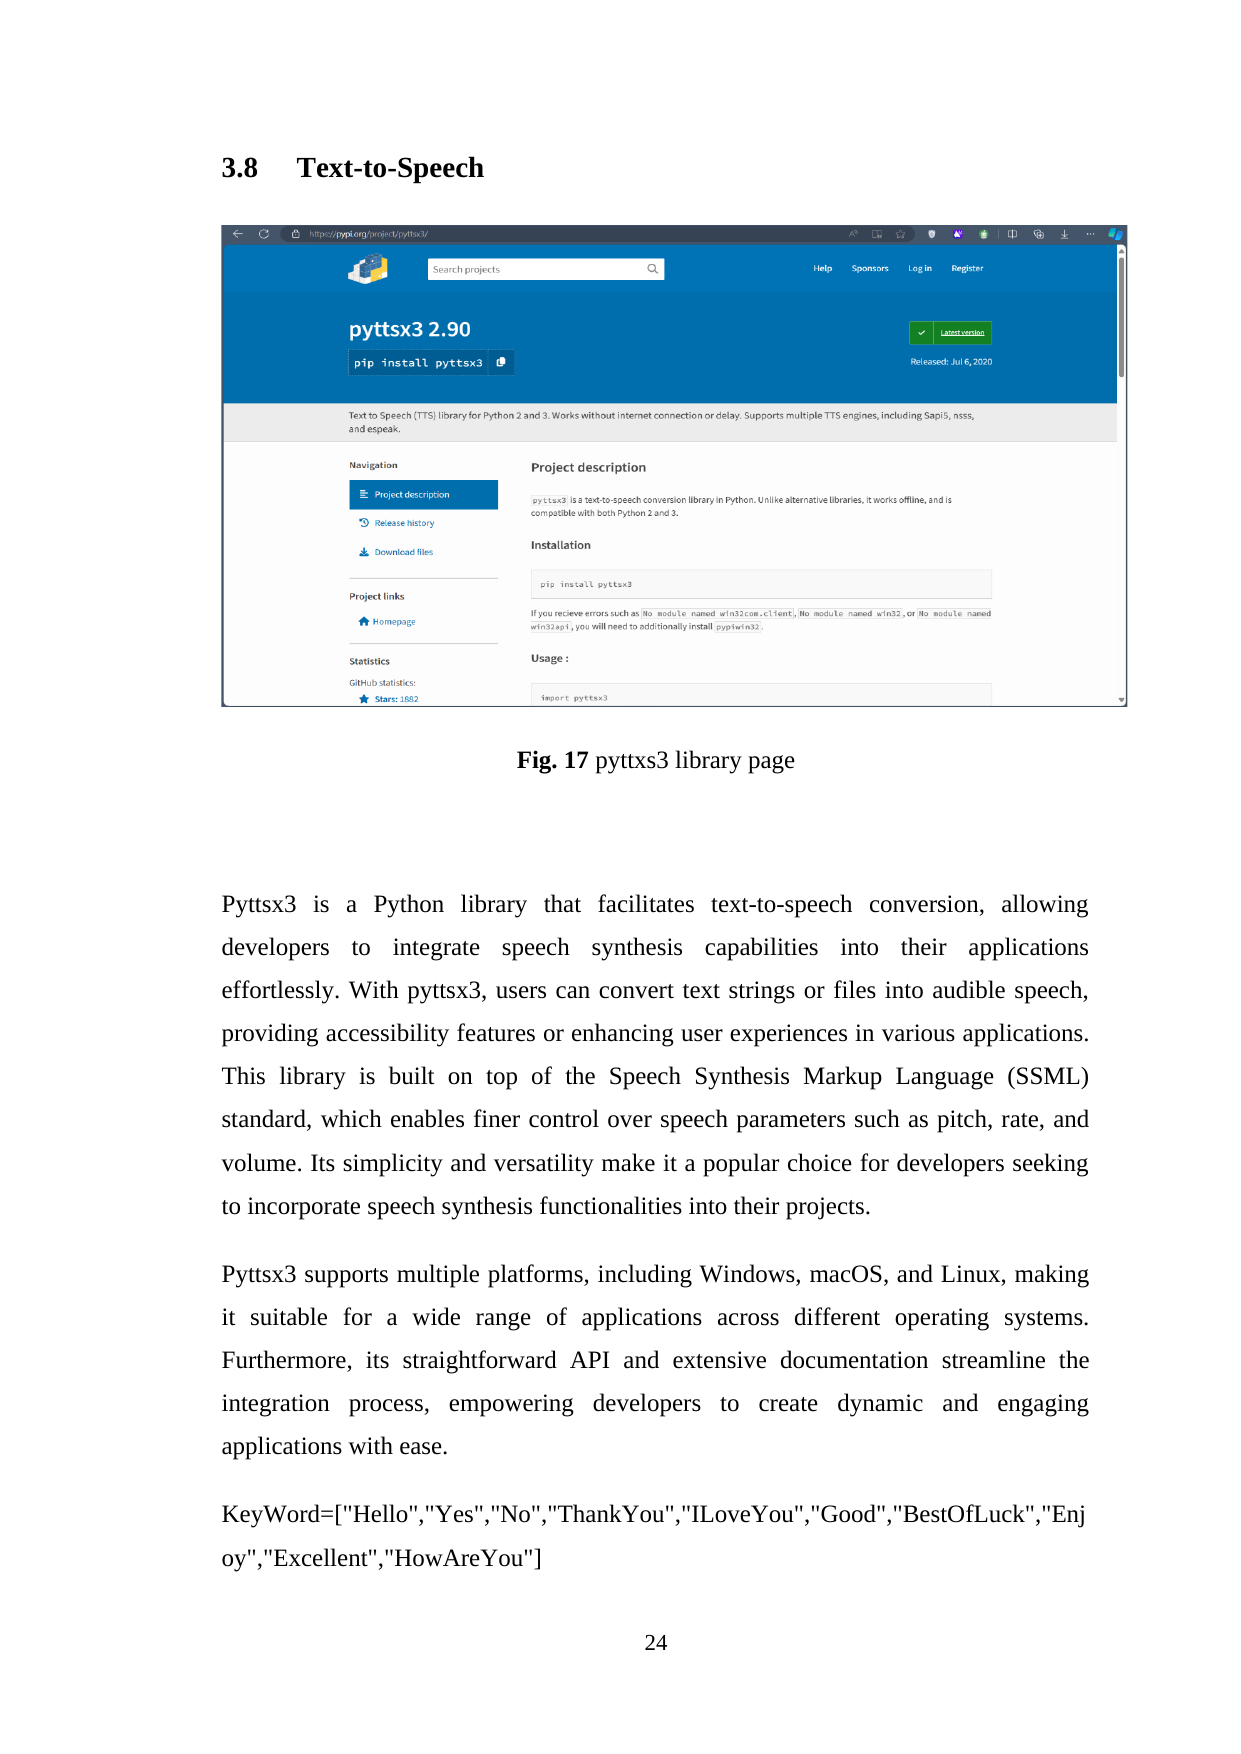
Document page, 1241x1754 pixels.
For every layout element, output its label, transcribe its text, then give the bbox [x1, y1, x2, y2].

text KeyWord=["Hello","Yes","No","ThankYou","ILoveYou","Good","BestOfLuck","Enjoy","Excellent","HowAreYou"] [221, 1499, 1090, 1571]
picture [221, 225, 1128, 707]
text Fig. 17 pyttxs3 library page [221, 746, 1090, 774]
text 3.8 Text-to-Speech [221, 150, 1090, 183]
text Pyttsx3 is a Python library that facilitates text-to-speech conversion, allowing developers to integrate speech synthesis capabilities into their applications effortlessly. With pyttsx3, users can convert text strings or files into audible speech, providing accessibility features or enhancing user experiences in various applications. This library is built on top of the Speech Synthesis Markup Language (SSML) standard, which enables finer control over speech parameters such as pitch, rate, and volume. Its simplicity and versatility make it a popular choice for developers seeking to incorporate speech synthesis functionalities into their projects. [221, 889, 1090, 1219]
text Pyttsx3 supports multiple platforms, including Windows, macOS, and Linux, making it suitable for a wide range of applications across different operating systems. Furthermore, its straightforward API and extensive documentation streamline the integration process, empowering developers to create dynamic and engaging applications with ease. [221, 1259, 1090, 1460]
